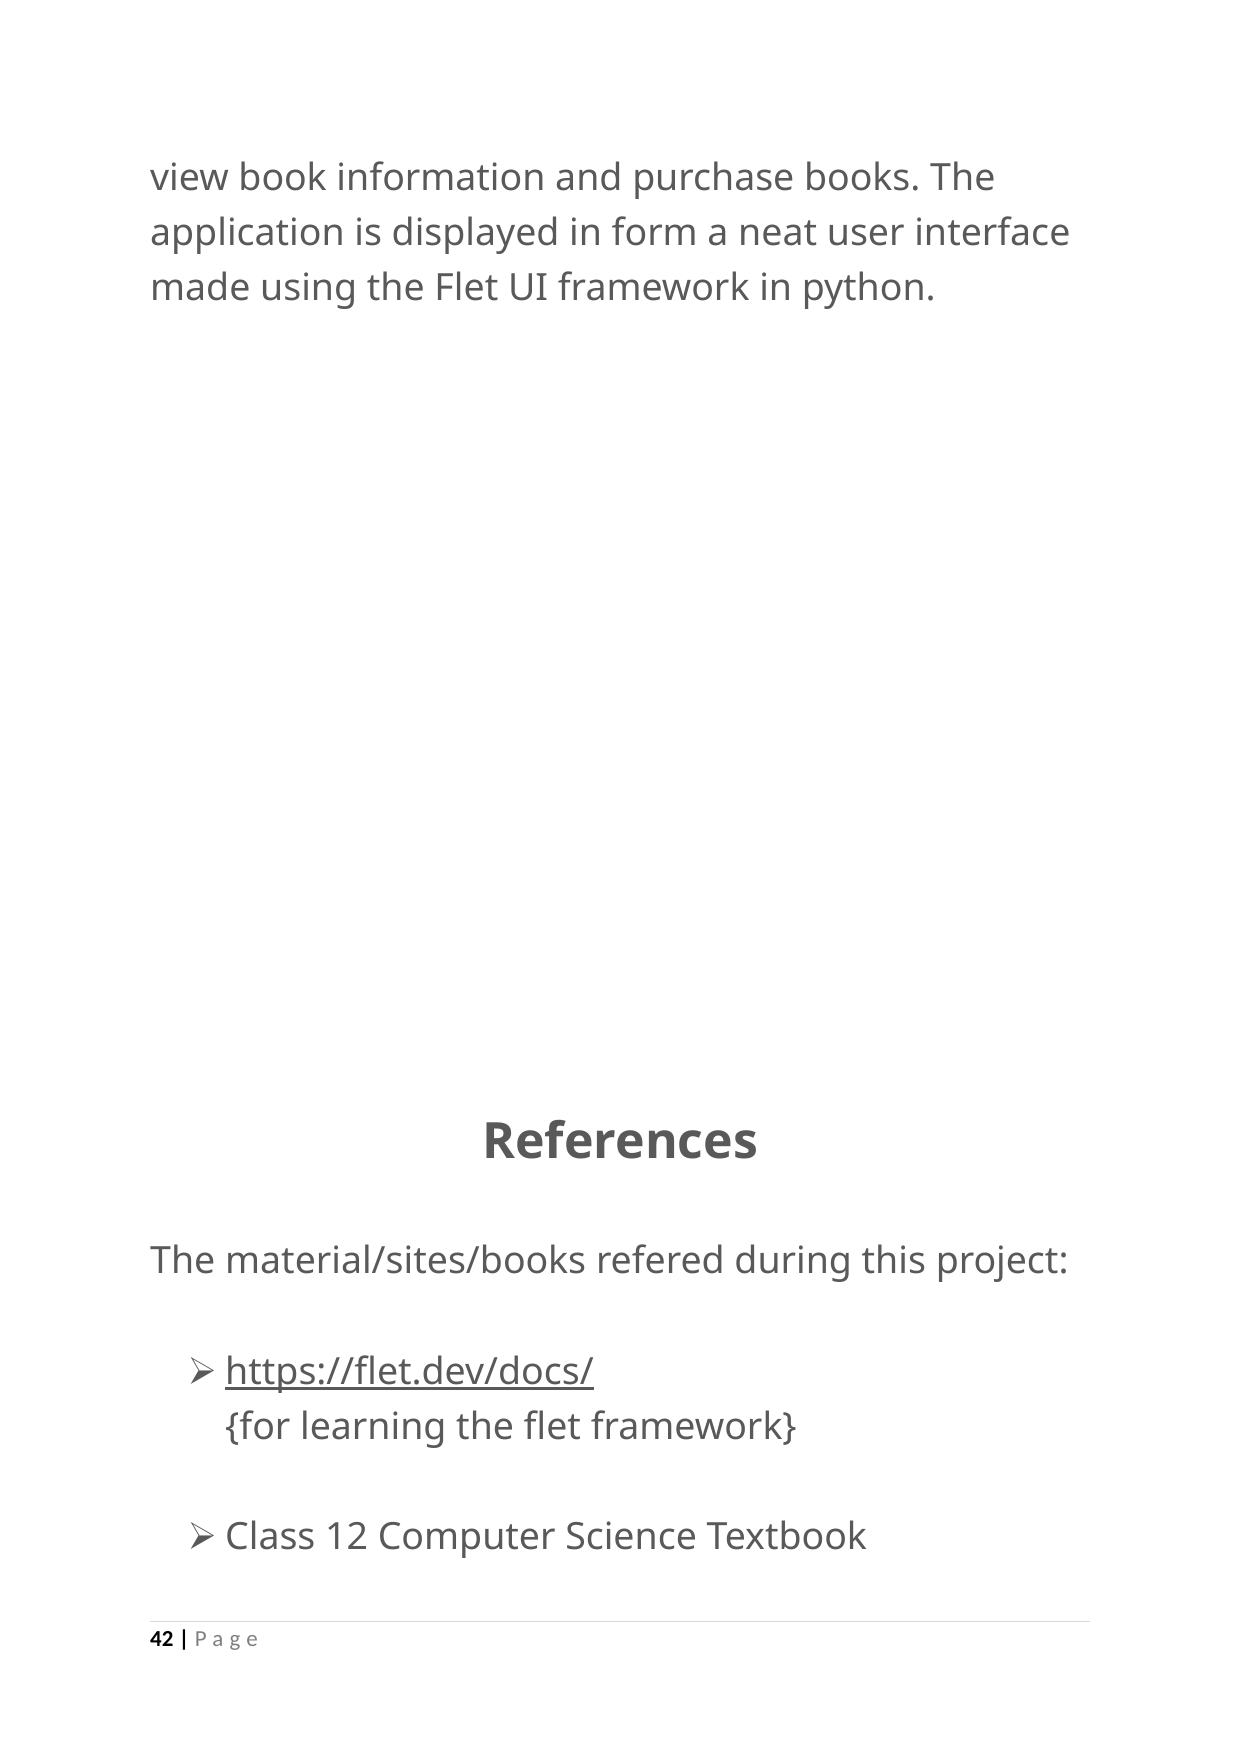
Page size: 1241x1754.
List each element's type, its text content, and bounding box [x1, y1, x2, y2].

list {for learning the flet framework} [225, 1399, 1090, 1450]
list Class 12 Computer Science Textbook [187, 1509, 1090, 1560]
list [150, 150, 1090, 311]
list https://flet.dev/docs/ [187, 1344, 1090, 1395]
list References [150, 1105, 1090, 1173]
list The material/sites/books refered during this project: [150, 1234, 1090, 1285]
